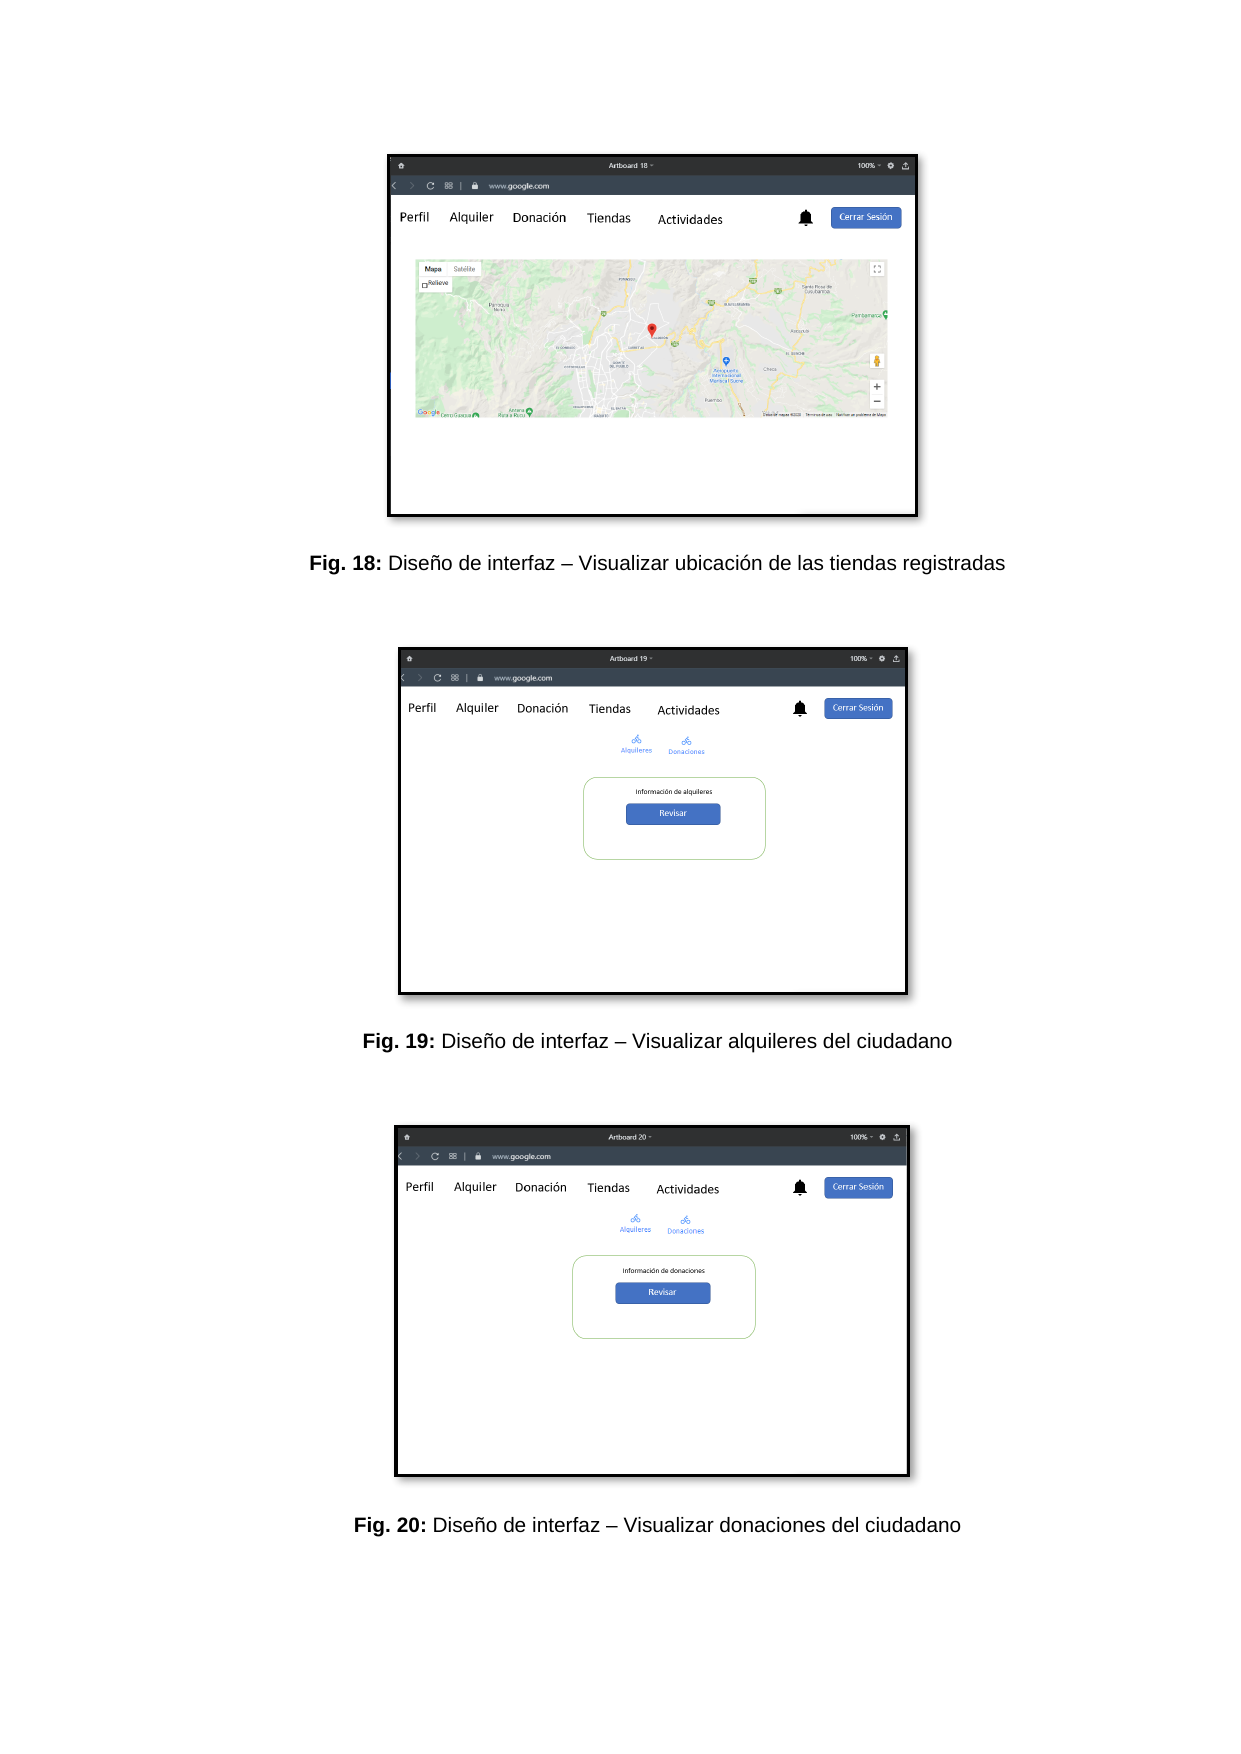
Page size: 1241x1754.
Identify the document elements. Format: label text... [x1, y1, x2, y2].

picture [401, 650, 905, 992]
text Fig. 20: Diseño de interfaz – Visualizar donaciones del ciudadano [177, 1513, 1063, 1537]
text Fig. 18: Diseño de interfaz – Visualizar ubicación de las tiendas registradas [177, 551, 1063, 575]
picture [398, 1128, 907, 1474]
picture [390, 157, 915, 514]
text Fig. 19: Diseño de interfaz – Visualizar alquileres del ciudadano [177, 1029, 1063, 1053]
